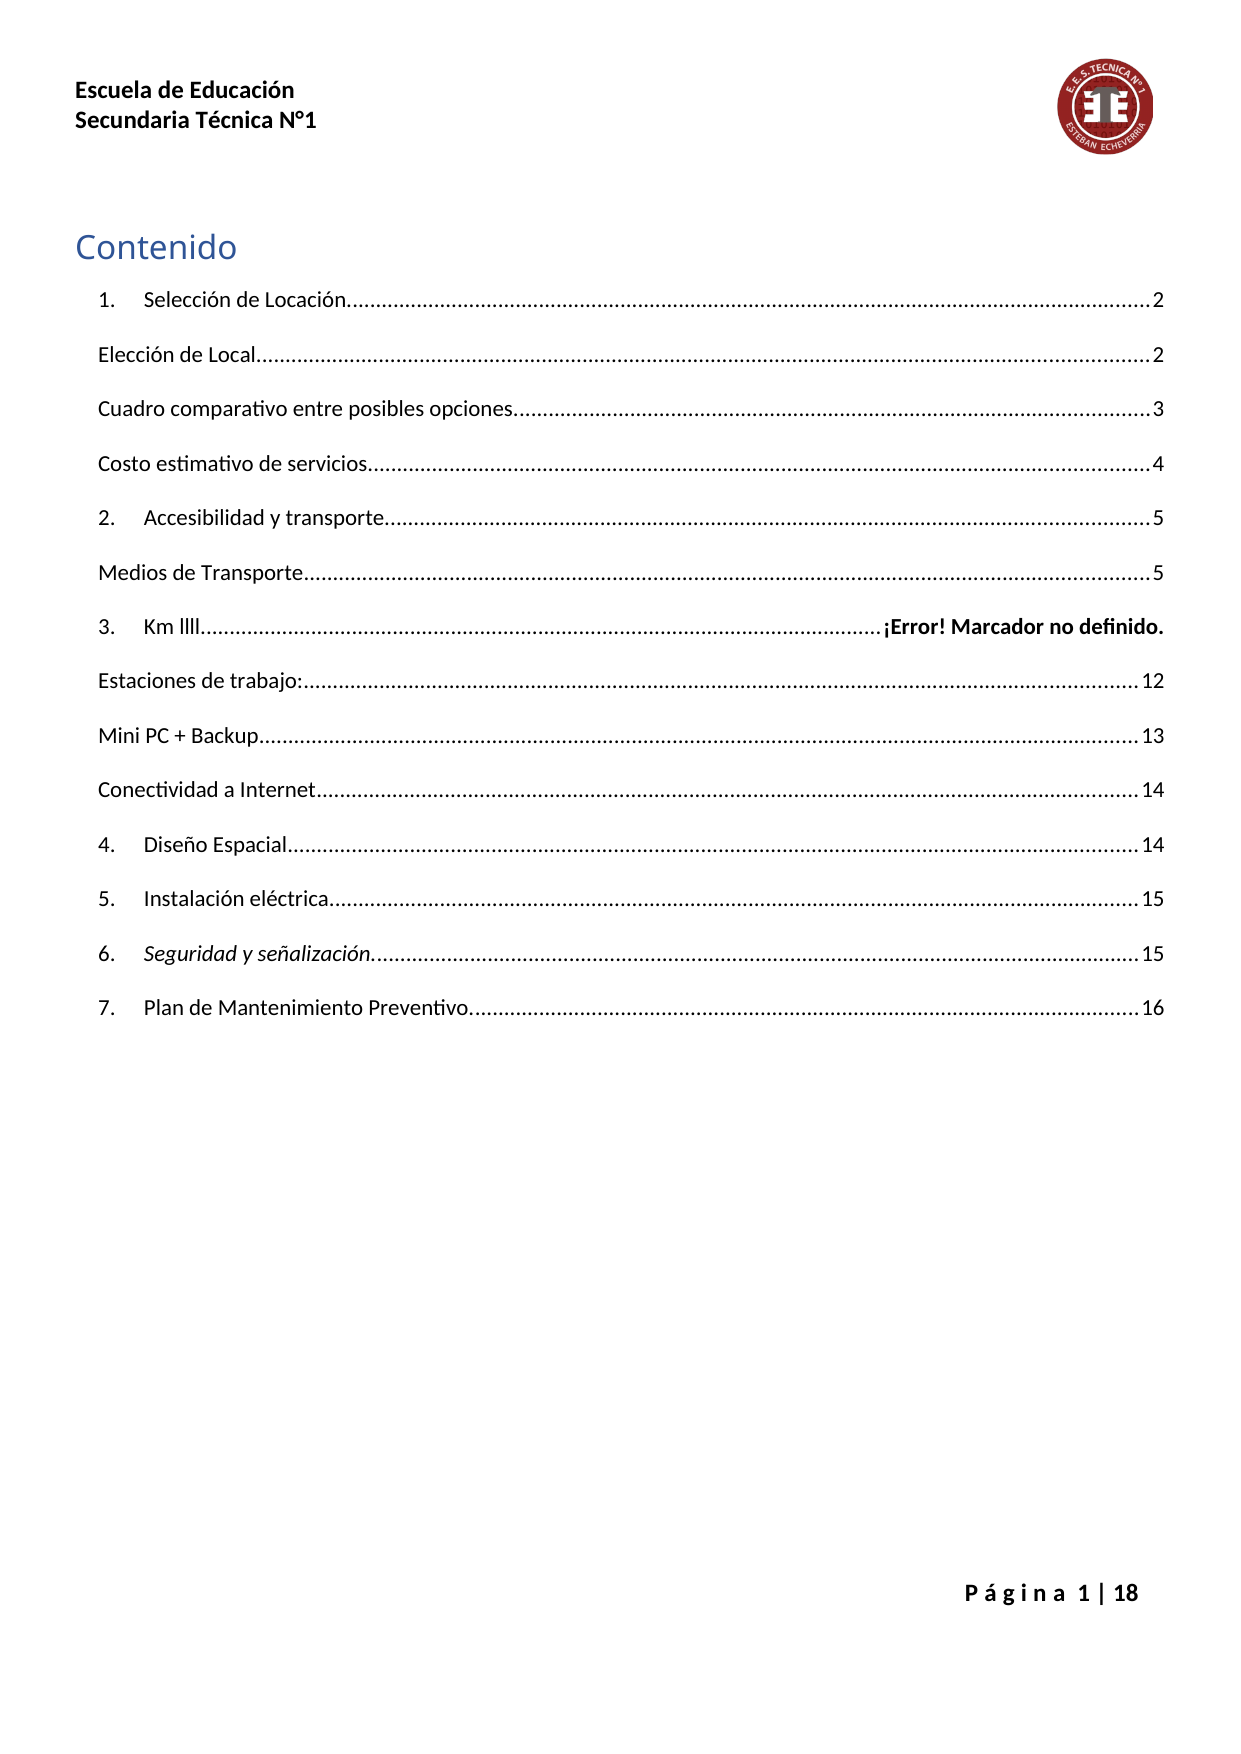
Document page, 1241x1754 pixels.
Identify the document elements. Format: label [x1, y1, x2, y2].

picture [1056, 57, 1153, 155]
